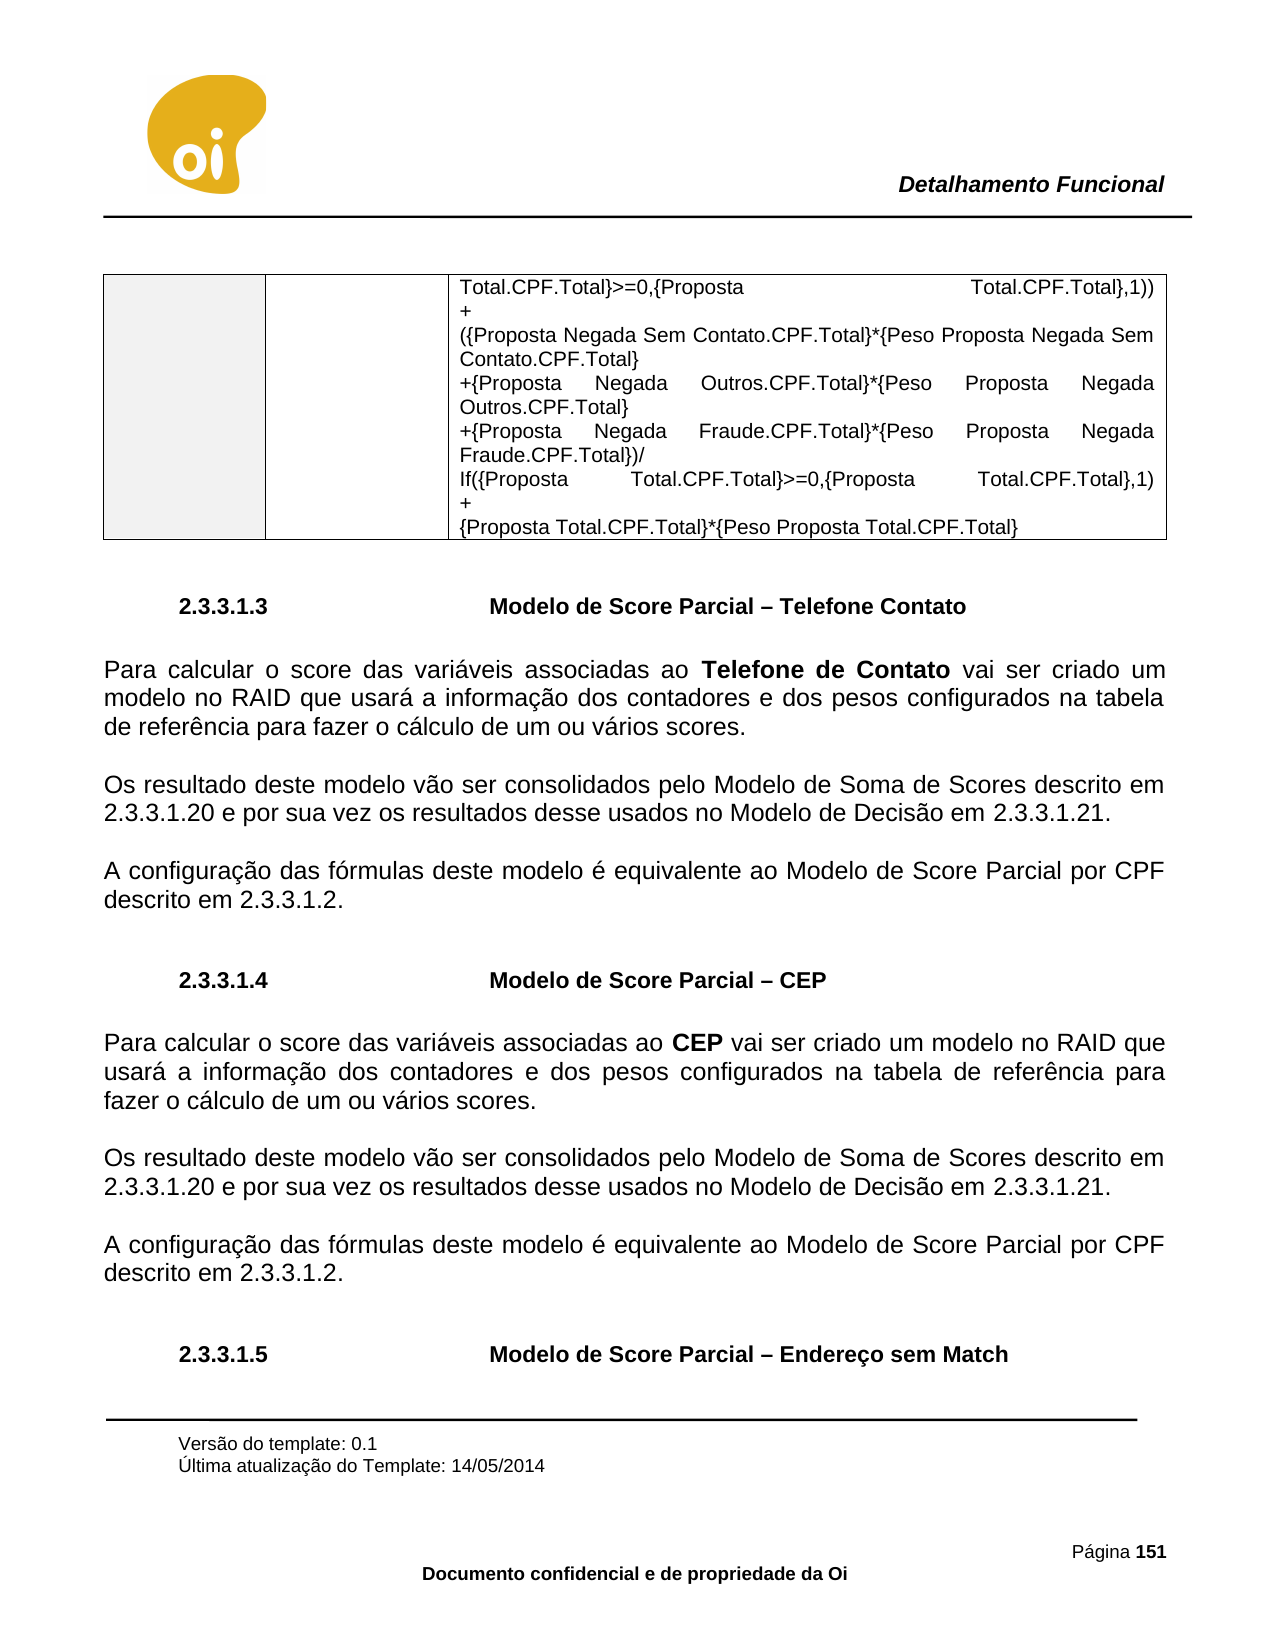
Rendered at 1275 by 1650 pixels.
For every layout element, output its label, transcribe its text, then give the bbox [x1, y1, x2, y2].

text Para calcular o score das variáveis associadas ao Telefone de Contato vai ser criado um modelo no RAID que usará a informação dos contadores e dos pesos configurados na tabela de referência para fazer o cálculo de um ou vários scores. [103, 654, 1167, 741]
picture [147, 75, 267, 194]
subtitle Modelo de Score Parcial – CEP [178, 967, 1167, 993]
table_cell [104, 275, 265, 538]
subtitle Modelo de Score Parcial – Endereço sem Match [178, 1341, 1167, 1367]
text Os resultado deste modelo vão ser consolidados pelo Modelo de Soma de Scores descrito em 2.3.3.1.20 e por sua vez os resultados desse usados no Modelo de Decisão em 2.3.3.1.21. [103, 769, 1167, 827]
text Para calcular o score das variáveis associadas ao CEP vai ser criado um modelo no RAID que usará a informação dos contadores e dos pesos configurados na tabela de referência para fazer o cálculo de um ou vários scores. [103, 1028, 1167, 1115]
subtitle Modelo de Score Parcial – Telefone Contato [178, 593, 1167, 619]
text A configuração das fórmulas deste modelo é equivalente ao Modelo de Score Parcial por CPF descrito em 2.3.3.1.2. [103, 856, 1167, 913]
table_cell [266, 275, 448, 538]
text Os resultado deste modelo vão ser consolidados pelo Modelo de Soma de Scores descrito em 2.3.3.1.20 e por sua vez os resultados desse usados no Modelo de Decisão em 2.3.3.1.21. [103, 1143, 1167, 1201]
text A configuração das fórmulas deste modelo é equivalente ao Modelo de Score Parcial por CPF descrito em 2.3.3.1.2. [103, 1230, 1167, 1287]
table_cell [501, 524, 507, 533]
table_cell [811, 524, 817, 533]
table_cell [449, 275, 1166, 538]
